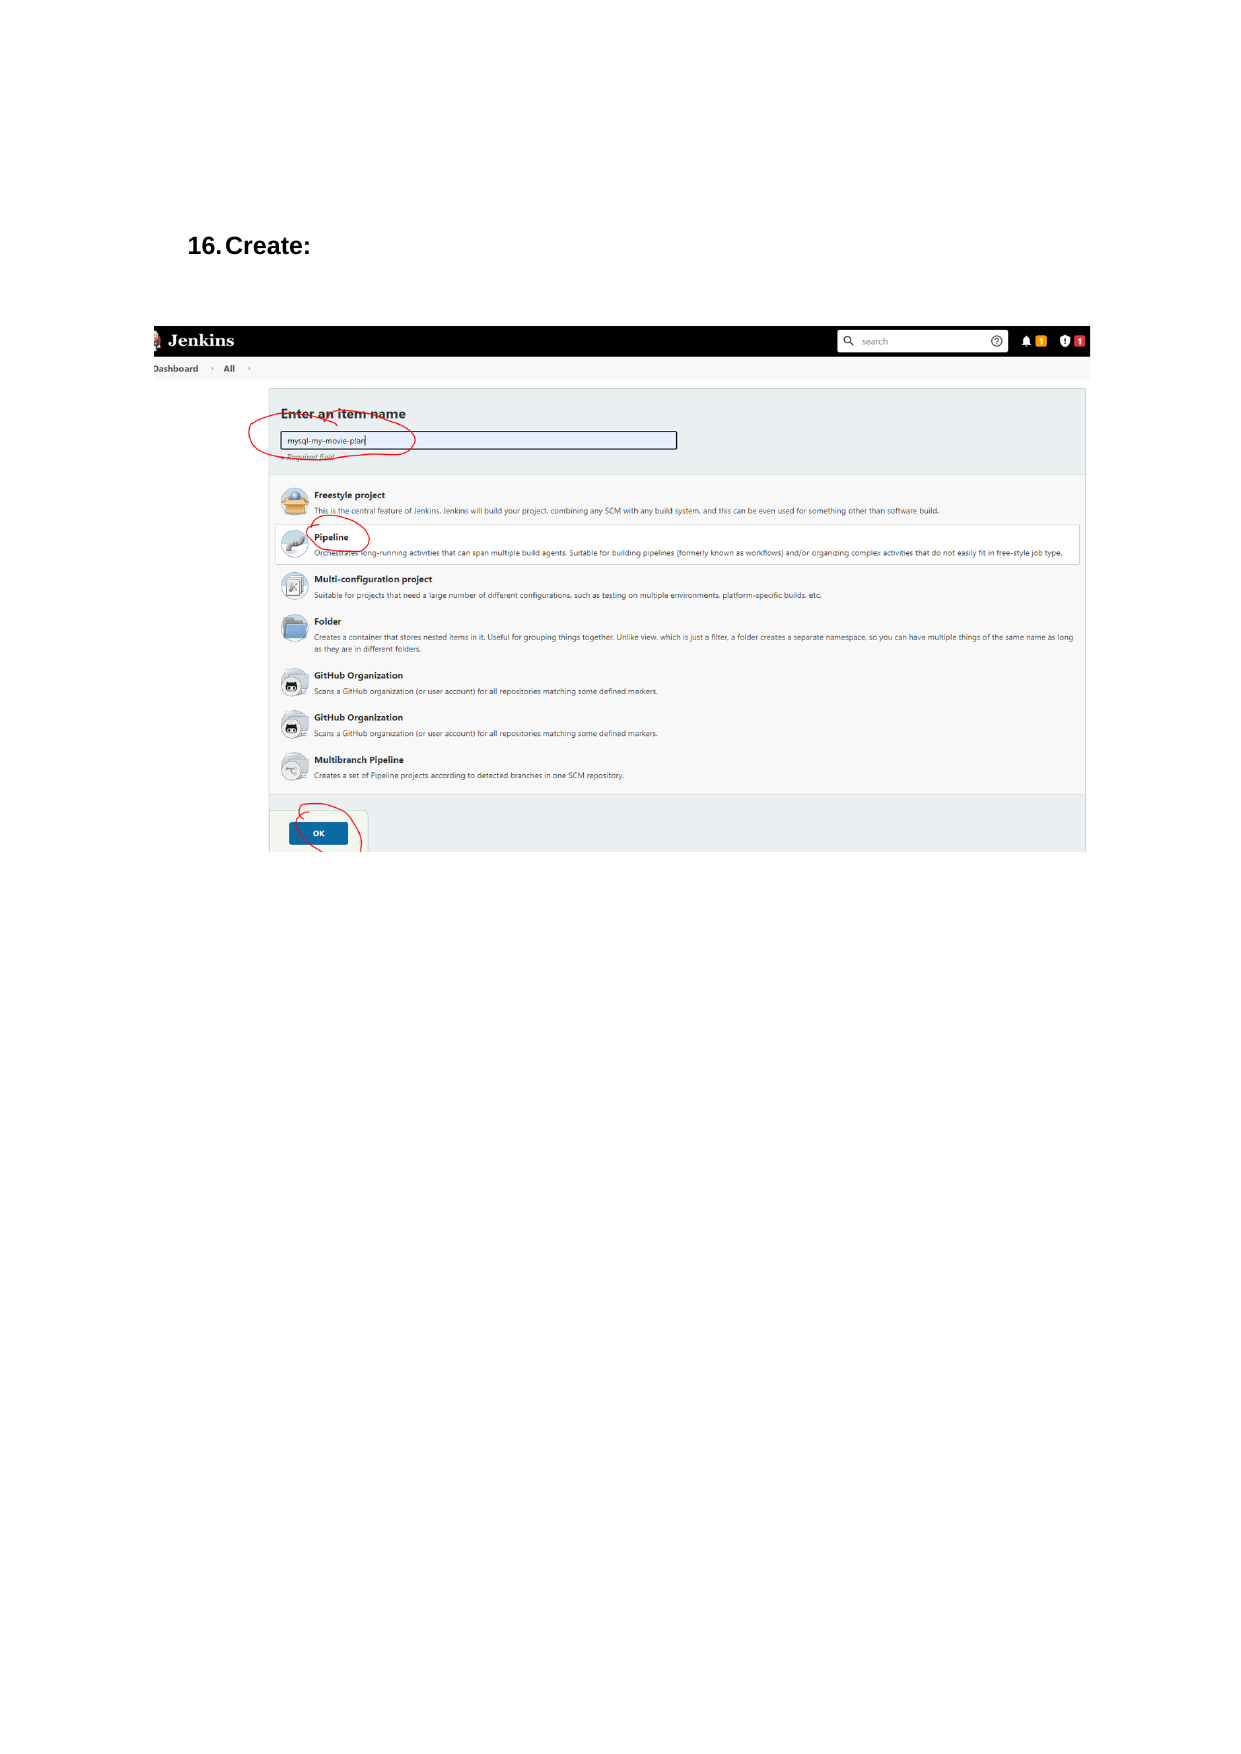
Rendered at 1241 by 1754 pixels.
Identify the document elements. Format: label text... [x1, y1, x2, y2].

picture [150, 326, 1091, 852]
subtitle Create: [187, 231, 1090, 260]
